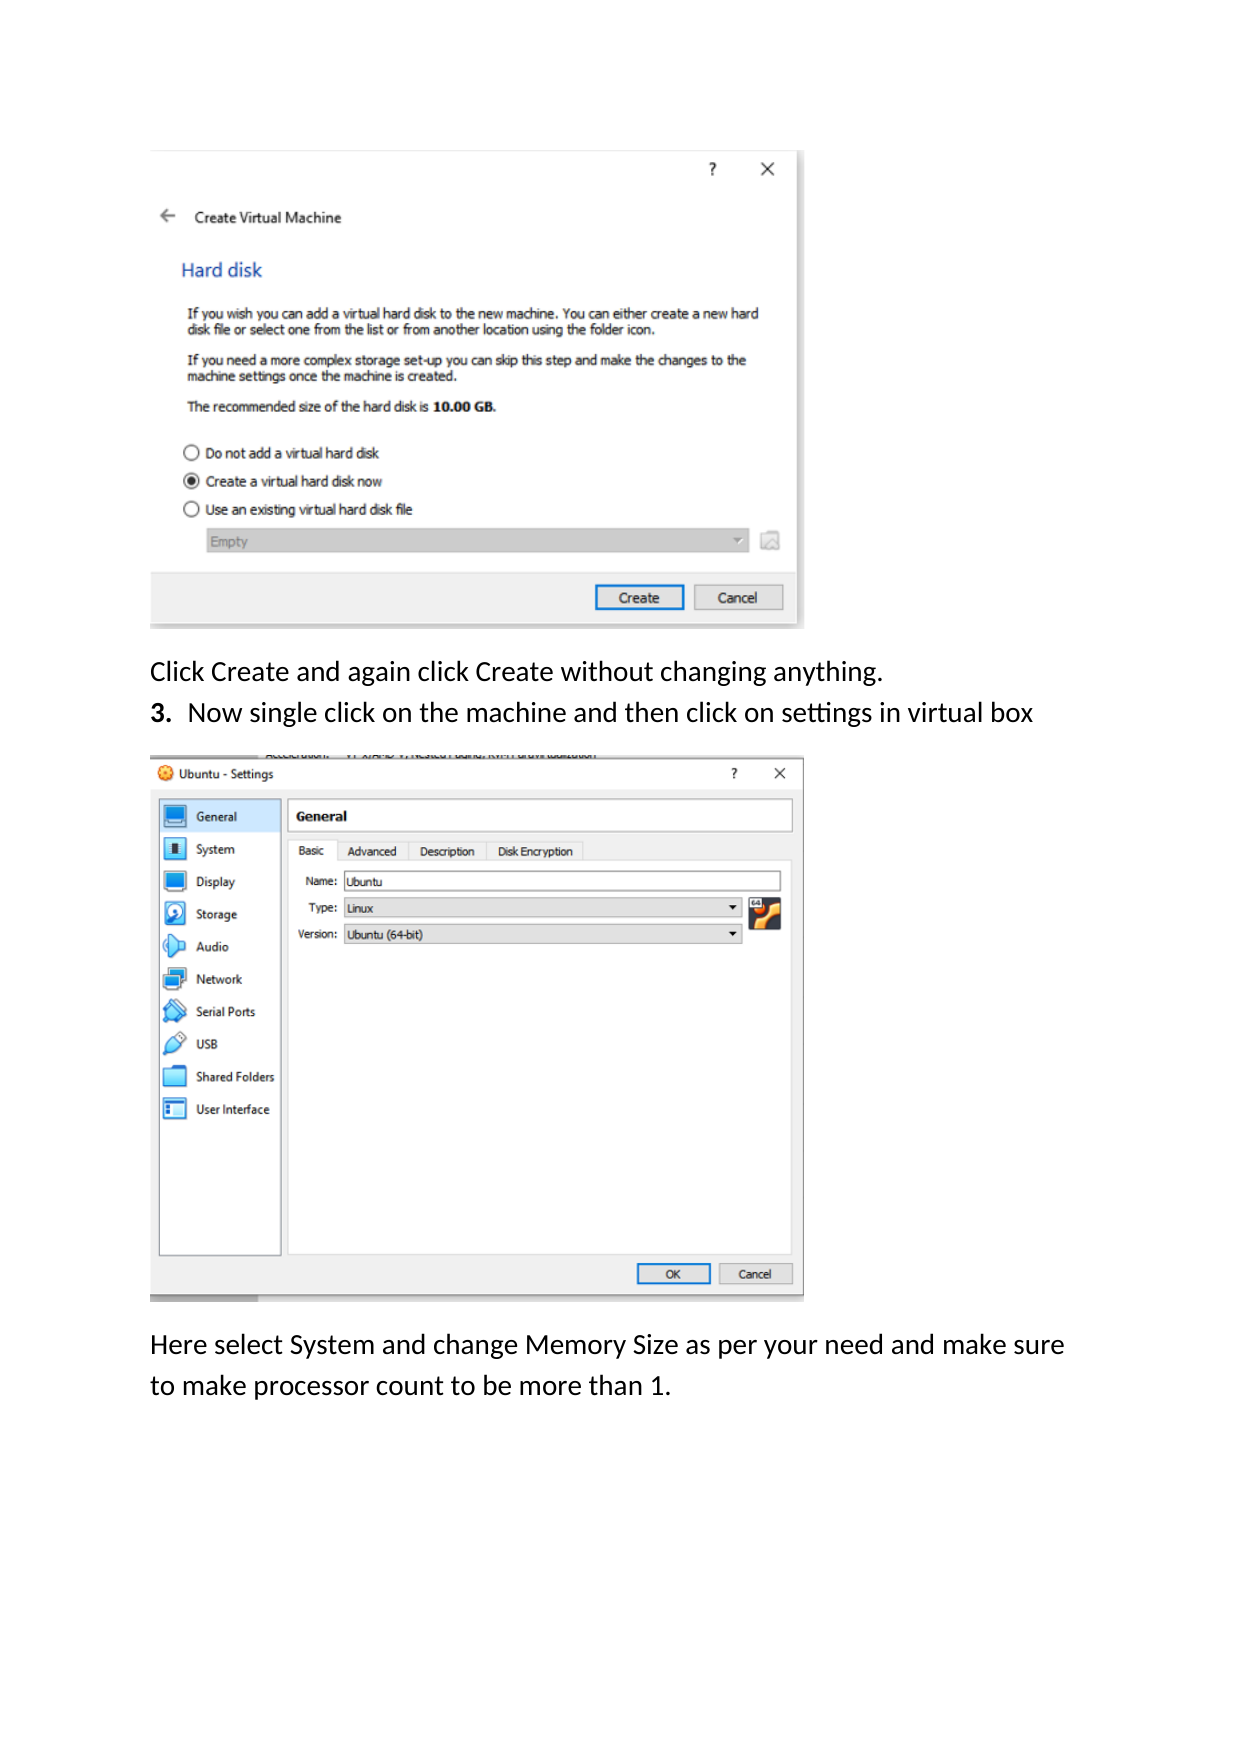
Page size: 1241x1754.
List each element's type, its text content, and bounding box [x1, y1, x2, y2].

text Here select System and change Memory Size as per your need and make sure to make processor count to be more than 1. [150, 1326, 1090, 1403]
text Click Create and again click Create without changing anything. [150, 653, 1090, 689]
list Now single click on the machine and then click on settings in virtual box [150, 694, 1090, 730]
picture [150, 755, 804, 1302]
picture [150, 150, 805, 629]
